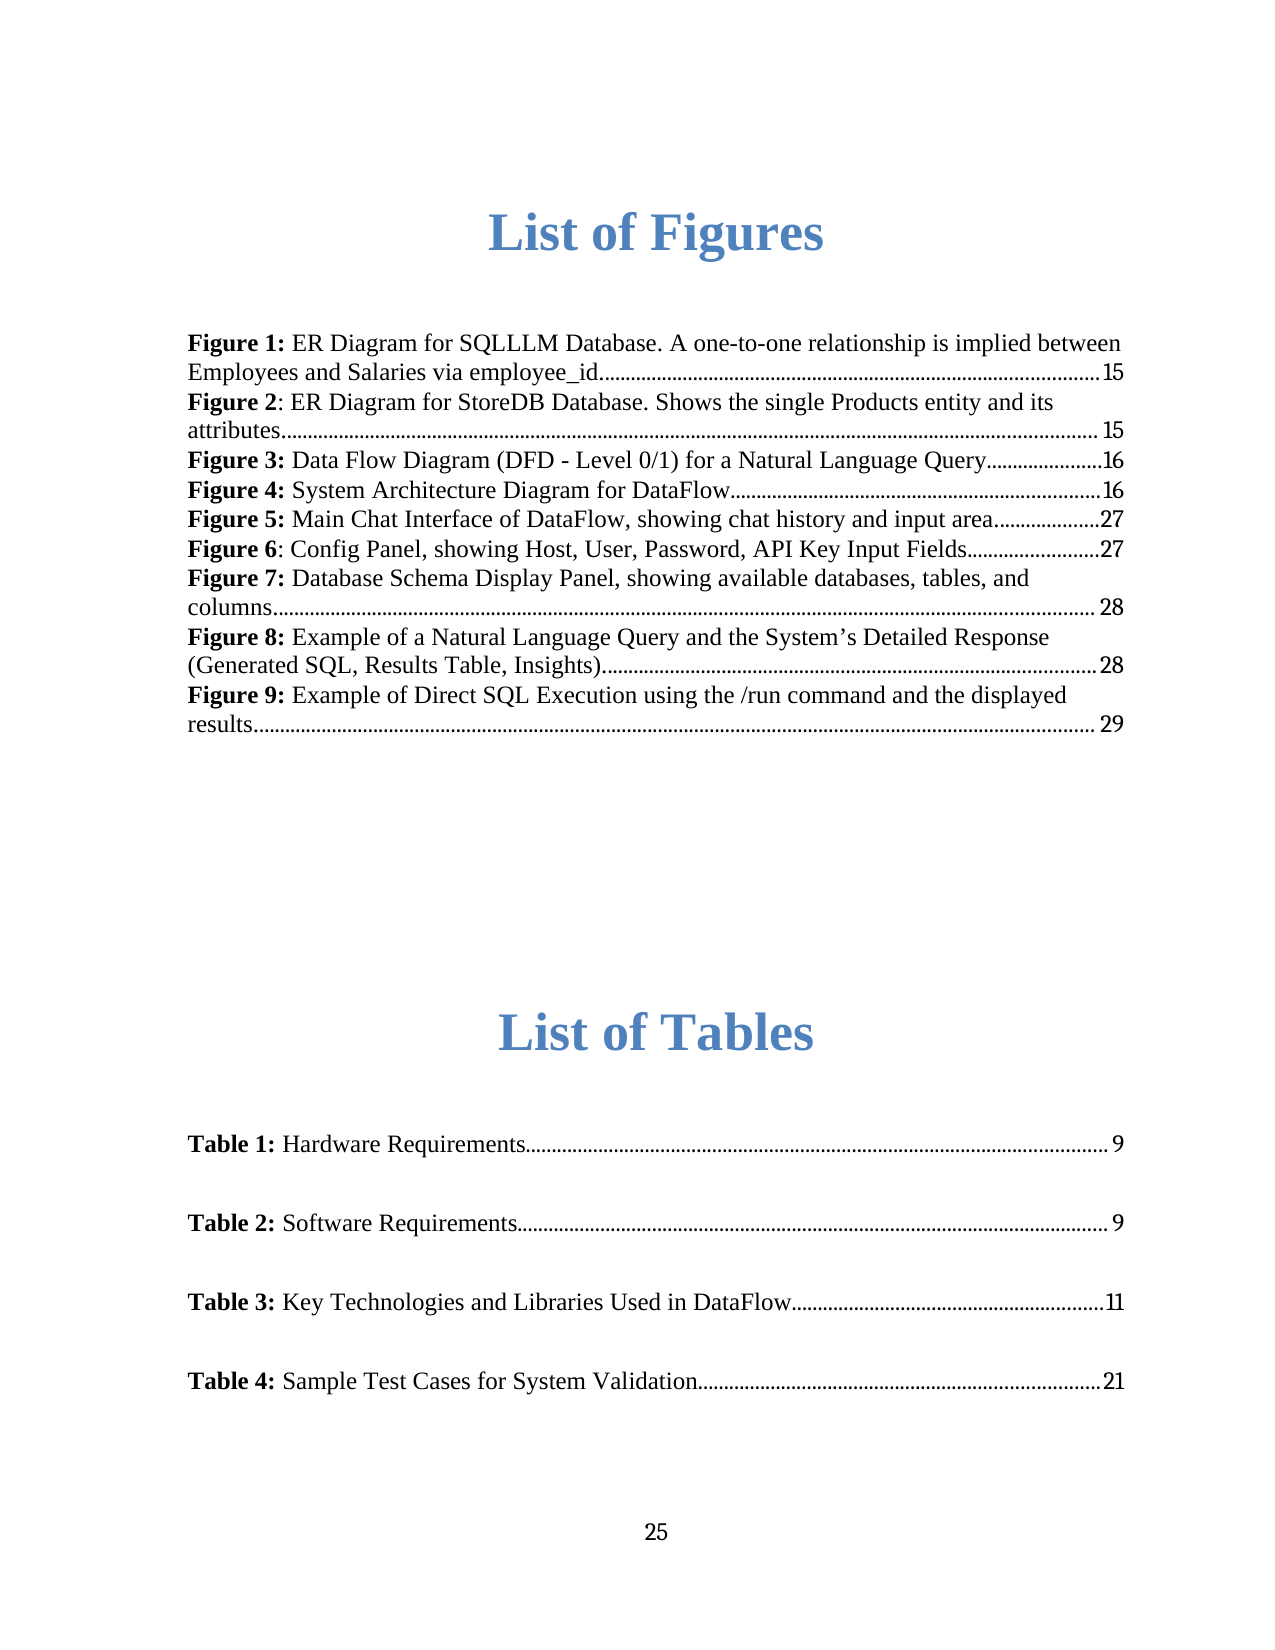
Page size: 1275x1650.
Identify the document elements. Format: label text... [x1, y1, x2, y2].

text Figure 1: ER Diagram for SQLLLM Database. A one-to-one relationship is implied between Employees and Salaries via employee_id. 15 [187, 328, 1125, 387]
text Table 4: Sample Test Cases for System Validation 21 [187, 1366, 1125, 1396]
subtitle List of Tables [187, 1000, 1125, 1062]
text Figure 4: System Architecture Diagram for DataFlow 16 [187, 475, 1125, 504]
text Table 3: Key Technologies and Libraries Used in DataFlow 11 [187, 1287, 1125, 1317]
text Figure 3: Data Flow Diagram (DFD - Level 0/1) for a Natural Language Query 16 [187, 445, 1125, 475]
text Figure 8: Example of a Natural Language Query and the System’s Detailed Response (Generated SQL, Results Table, Insights). 28 [187, 622, 1125, 680]
subtitle List of Figures [187, 200, 1125, 262]
text Figure 6: Config Panel, showing Host, User, Password, API Key Input Fields 27 [187, 534, 1125, 563]
text Figure 7: Database Schema Display Panel, showing available databases, tables, and columns. 28 [187, 563, 1125, 622]
text Figure 5: Main Chat Interface of DataFlow, showing chat history and input area. 27 [187, 504, 1125, 534]
text Table 2: Software Requirements 9 [187, 1208, 1125, 1237]
text Figure 9: Example of Direct SQL Execution using the /run command and the displayed results. 29 [187, 680, 1125, 738]
text Figure 2: ER Diagram for StoreDB Database. Shows the single Products entity and its attributes. 15 [187, 387, 1125, 445]
text Table 1: Hardware Requirements 9 [187, 1129, 1125, 1158]
